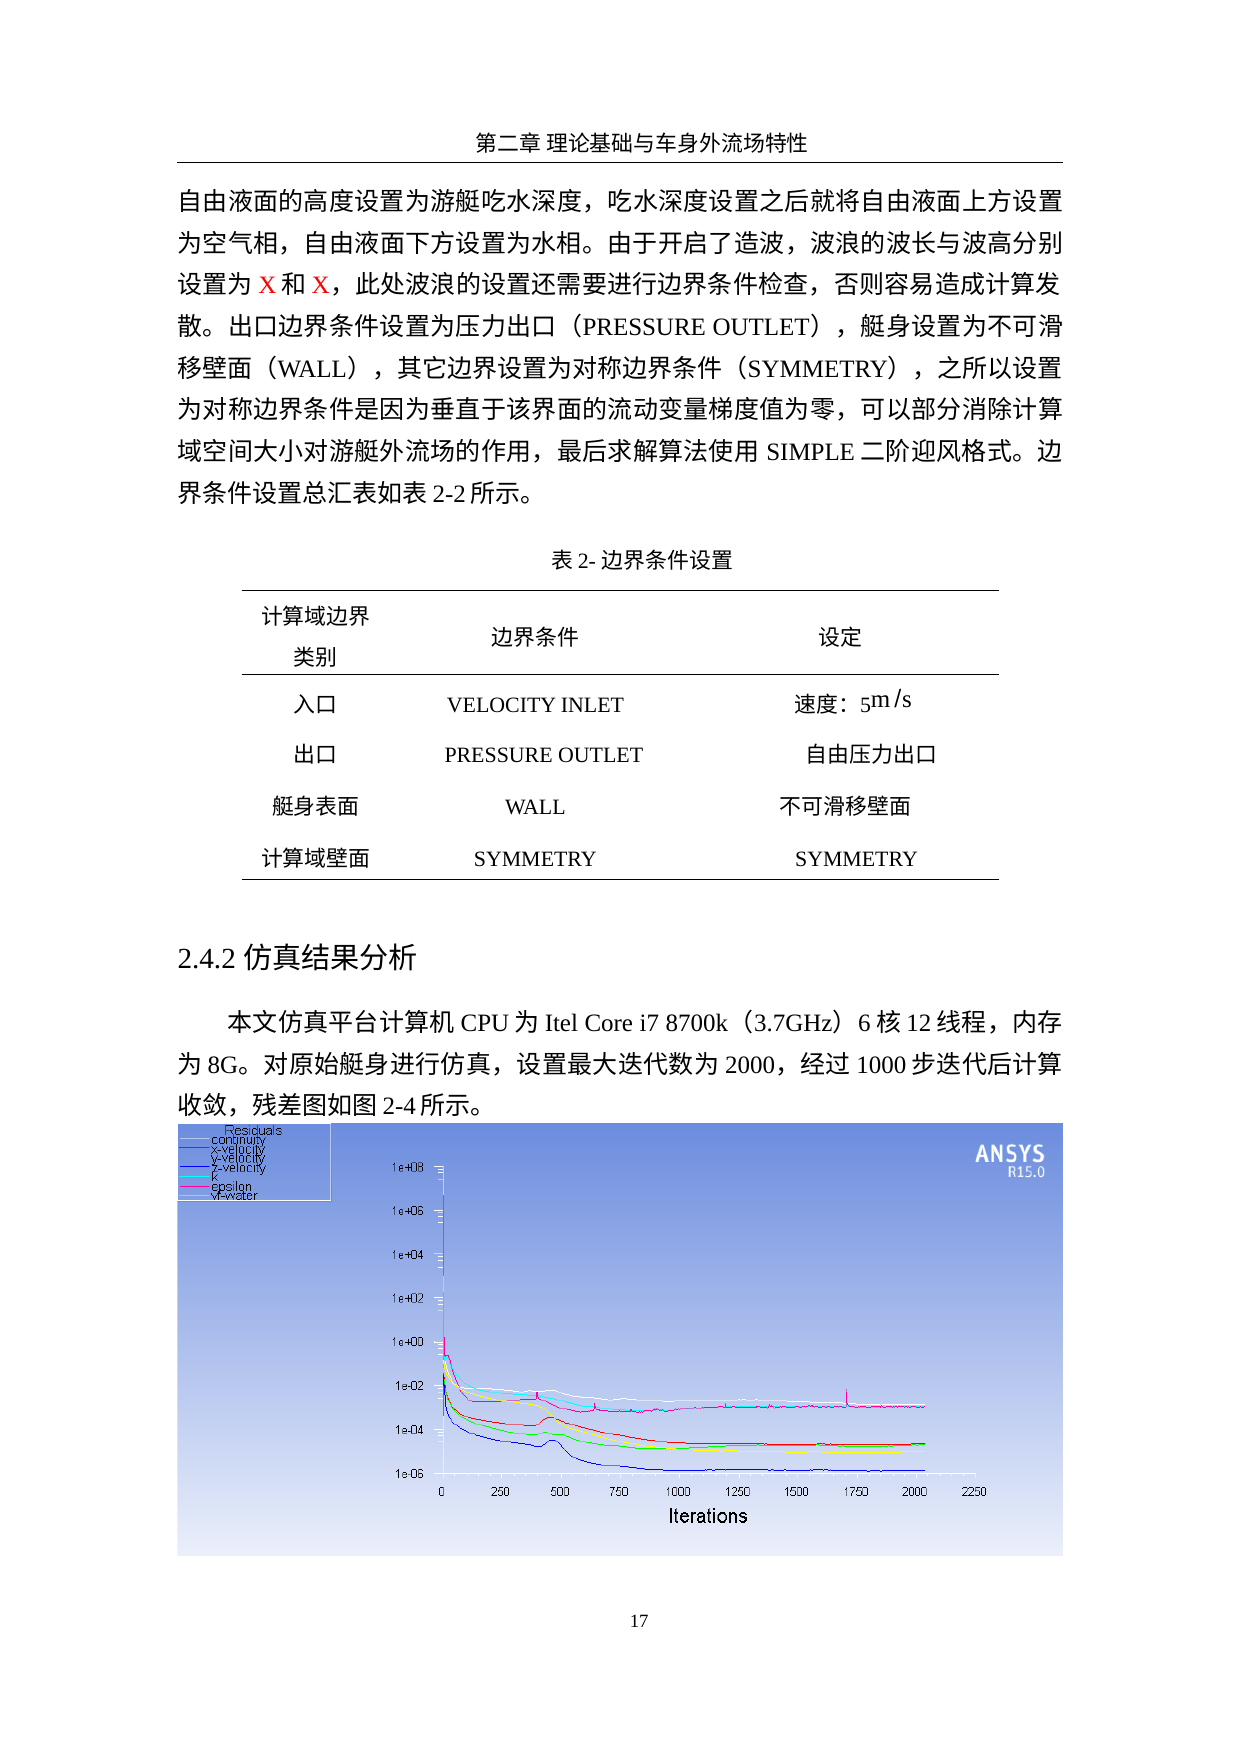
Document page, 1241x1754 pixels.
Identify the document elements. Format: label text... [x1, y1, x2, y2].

table_cell VELOCITY INLET [389, 675, 637, 724]
picture [177, 1123, 1063, 1556]
table_cell 艇身表面 [242, 776, 389, 828]
table_header 计算域边界类别 [242, 591, 389, 674]
table_cell 计算域壁面 [242, 828, 389, 879]
table_cell 速度：5 [637, 675, 998, 724]
table_cell 入口 [242, 675, 389, 724]
table_header 设定 [637, 591, 998, 674]
table_cell 自由压力出口 [744, 724, 998, 776]
table_cell SYMMETRY [389, 828, 637, 879]
title 2.4.2 仿真结果分析 [177, 934, 1063, 977]
table_cell WALL [389, 776, 637, 828]
table_cell PRESSURE OUTLET [389, 724, 744, 776]
table_header 边界条件 [389, 591, 637, 674]
table_cell 不可滑移壁面 [637, 776, 998, 828]
table_cell SYMMETRY [637, 828, 998, 879]
text 表2- 边界条件设置 [177, 536, 1063, 577]
text 本文仿真平台计算机CPU为Itel Core i7 8700k（3.7GHz）6核12线程，内存为8G。对原始艇身进行仿真，设置最大迭代数为2000，经过1000步迭代后计算收敛，残差图如图2-4所示。 [177, 998, 1063, 1123]
table_cell 出口 [242, 724, 389, 776]
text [177, 177, 1063, 511]
